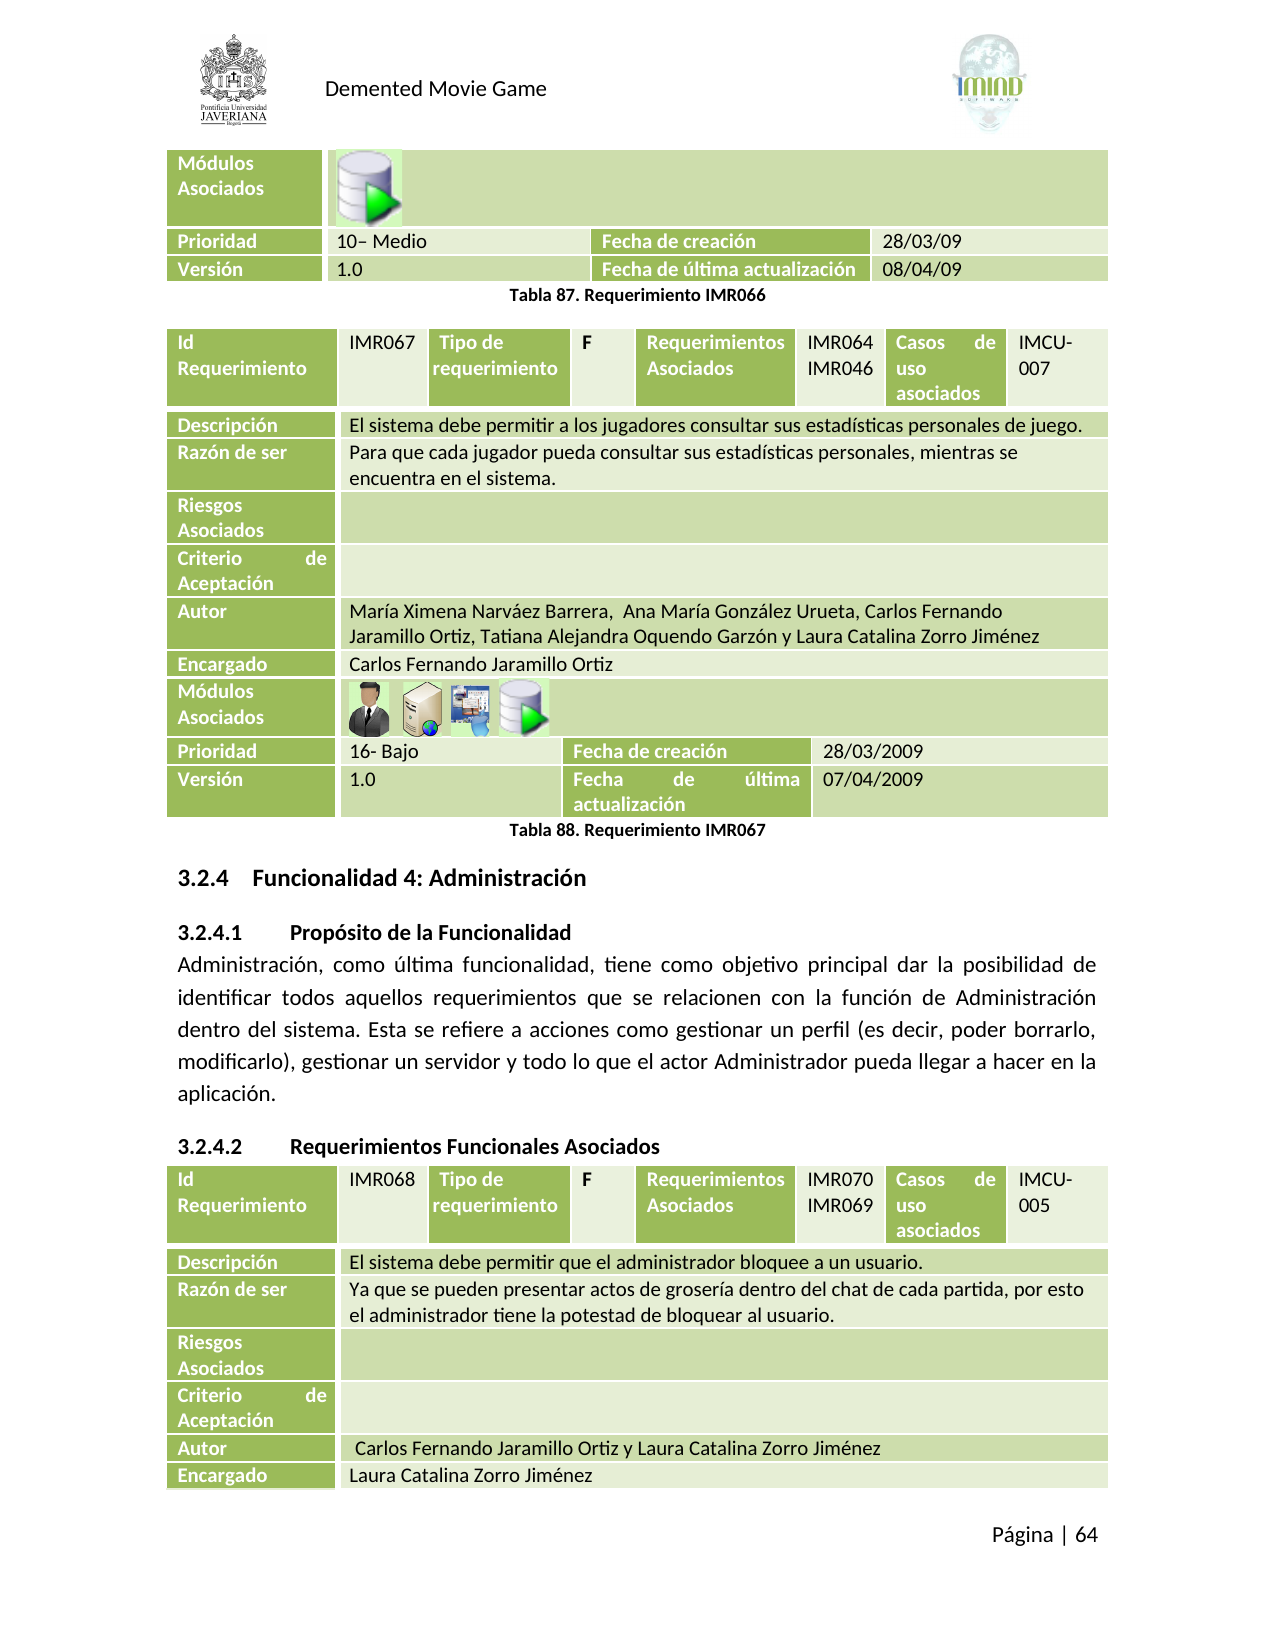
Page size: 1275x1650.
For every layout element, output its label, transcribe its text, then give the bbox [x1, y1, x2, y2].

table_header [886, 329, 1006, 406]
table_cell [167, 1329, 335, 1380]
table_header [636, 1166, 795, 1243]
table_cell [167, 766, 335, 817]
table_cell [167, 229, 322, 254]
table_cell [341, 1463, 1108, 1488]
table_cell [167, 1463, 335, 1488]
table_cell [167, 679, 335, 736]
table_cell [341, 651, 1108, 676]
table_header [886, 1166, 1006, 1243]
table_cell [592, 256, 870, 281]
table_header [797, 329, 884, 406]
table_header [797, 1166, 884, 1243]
text Tabla 87. Requerimiento IMR066 [177, 284, 1098, 306]
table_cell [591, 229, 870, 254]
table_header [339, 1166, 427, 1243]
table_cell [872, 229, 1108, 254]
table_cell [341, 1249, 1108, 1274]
picture [336, 149, 403, 227]
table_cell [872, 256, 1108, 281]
picture [403, 682, 442, 737]
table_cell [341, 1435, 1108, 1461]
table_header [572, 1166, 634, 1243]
picture [451, 685, 490, 737]
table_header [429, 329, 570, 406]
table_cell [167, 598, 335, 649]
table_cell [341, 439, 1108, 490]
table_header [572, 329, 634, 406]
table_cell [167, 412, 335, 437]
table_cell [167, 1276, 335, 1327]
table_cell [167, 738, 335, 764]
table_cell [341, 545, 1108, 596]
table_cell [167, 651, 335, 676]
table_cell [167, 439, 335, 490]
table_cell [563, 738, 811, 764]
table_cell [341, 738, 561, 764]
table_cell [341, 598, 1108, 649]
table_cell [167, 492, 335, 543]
picture [498, 678, 550, 737]
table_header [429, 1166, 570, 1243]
subtitle Funcionalidad 4: Administración [177, 862, 1098, 893]
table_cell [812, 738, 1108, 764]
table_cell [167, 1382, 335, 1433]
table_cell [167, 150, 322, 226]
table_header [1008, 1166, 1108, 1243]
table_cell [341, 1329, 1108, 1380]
picture [349, 682, 390, 737]
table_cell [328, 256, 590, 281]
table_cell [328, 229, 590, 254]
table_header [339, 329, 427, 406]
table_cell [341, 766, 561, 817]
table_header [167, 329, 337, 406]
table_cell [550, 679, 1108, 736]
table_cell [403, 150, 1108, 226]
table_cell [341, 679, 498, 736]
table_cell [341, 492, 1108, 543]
subtitle Propósito de la Funcionalidad [177, 918, 1098, 946]
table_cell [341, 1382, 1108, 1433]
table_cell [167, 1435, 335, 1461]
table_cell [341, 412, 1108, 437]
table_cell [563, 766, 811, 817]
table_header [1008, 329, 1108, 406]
picture [200, 34, 267, 126]
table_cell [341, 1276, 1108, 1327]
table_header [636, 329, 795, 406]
text Administración, como última funcionalidad, tiene como objetivo principal dar la posibilidad de identificar todos aquellos requerimientos que se relacionen con la función de Administración dentro del sistema. Esta se refiere a acciones como gestionar un perfil (es decir, poder borrarlo, modificarlo), gestionar un servidor y todo lo que el actor Administrador pueda llegar a hacer en la aplicación. [177, 950, 1098, 1107]
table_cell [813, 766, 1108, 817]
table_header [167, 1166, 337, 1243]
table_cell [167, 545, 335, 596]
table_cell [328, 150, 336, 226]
text Tabla 88. Requerimiento IMR067 [177, 819, 1098, 842]
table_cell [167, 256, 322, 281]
picture [951, 34, 1033, 138]
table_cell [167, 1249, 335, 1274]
subtitle Requerimientos Funcionales Asociados [177, 1132, 1098, 1160]
